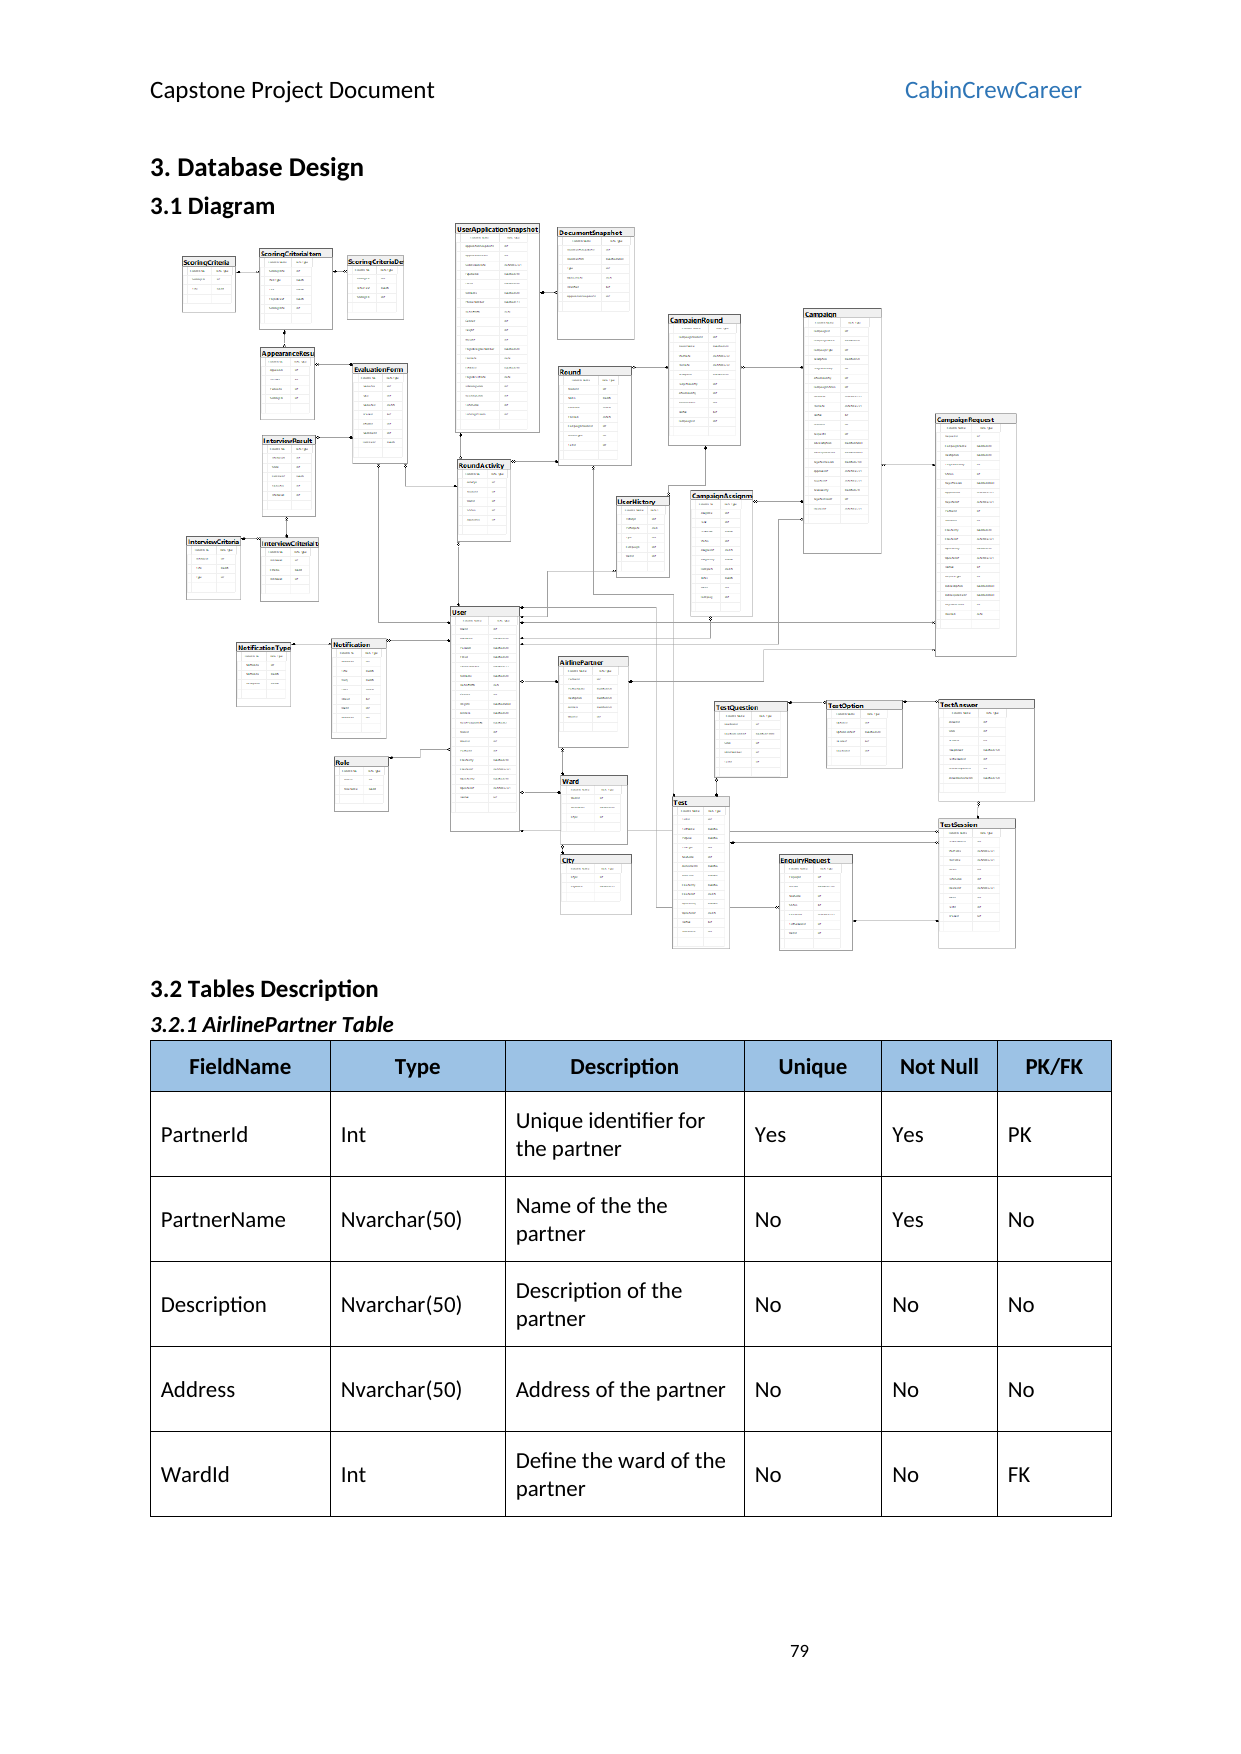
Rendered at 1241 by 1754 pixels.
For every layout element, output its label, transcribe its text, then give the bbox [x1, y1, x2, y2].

subtitle 3.2.1 AirlinePartner Table [150, 1010, 1090, 1038]
table_cell PartnerId [151, 1092, 330, 1176]
table_cell Int [331, 1092, 505, 1176]
table_cell No [998, 1347, 1111, 1431]
subtitle 3.1 Diagram [150, 190, 1090, 220]
table_cell Name of the the partner [506, 1177, 744, 1261]
table_cell PK [998, 1092, 1111, 1176]
table_cell Yes [882, 1177, 997, 1261]
table_header Unique [745, 1041, 881, 1091]
table_cell Description [151, 1262, 330, 1346]
table_cell Address of the partner [506, 1347, 744, 1431]
table_cell No [745, 1347, 881, 1431]
table_header Not Null [882, 1041, 997, 1091]
table_cell No [882, 1262, 997, 1346]
table_cell Yes [745, 1092, 881, 1176]
table_cell No [882, 1347, 997, 1431]
subtitle 3.2 Tables Description [150, 973, 1090, 1003]
table_cell FK [998, 1432, 1111, 1516]
table_cell No [745, 1262, 881, 1346]
table_cell Yes [882, 1092, 997, 1176]
table_cell Int [331, 1432, 505, 1516]
table_cell Description of the partner [506, 1262, 744, 1346]
table_cell Unique identifier for the partner [506, 1092, 744, 1176]
table_cell No [998, 1177, 1111, 1261]
table_cell No [745, 1177, 881, 1261]
table_header PK/FK [998, 1041, 1111, 1091]
table_cell Nvarchar(50) [331, 1347, 505, 1431]
table_header Type [331, 1041, 505, 1091]
subtitle 3. Database Design [150, 150, 1090, 183]
table_cell Nvarchar(50) [331, 1177, 505, 1261]
picture [150, 222, 1090, 954]
table_cell Nvarchar(50) [331, 1262, 505, 1346]
table_cell No [745, 1432, 881, 1516]
table_cell Define the ward of the partner [506, 1432, 744, 1516]
table_cell Address [151, 1347, 330, 1431]
table_header FieldName [151, 1041, 330, 1091]
table_cell No [998, 1262, 1111, 1346]
table_cell WardId [151, 1432, 330, 1516]
table_header Description [506, 1041, 744, 1091]
table_cell PartnerName [151, 1177, 330, 1261]
table_cell No [882, 1432, 997, 1516]
